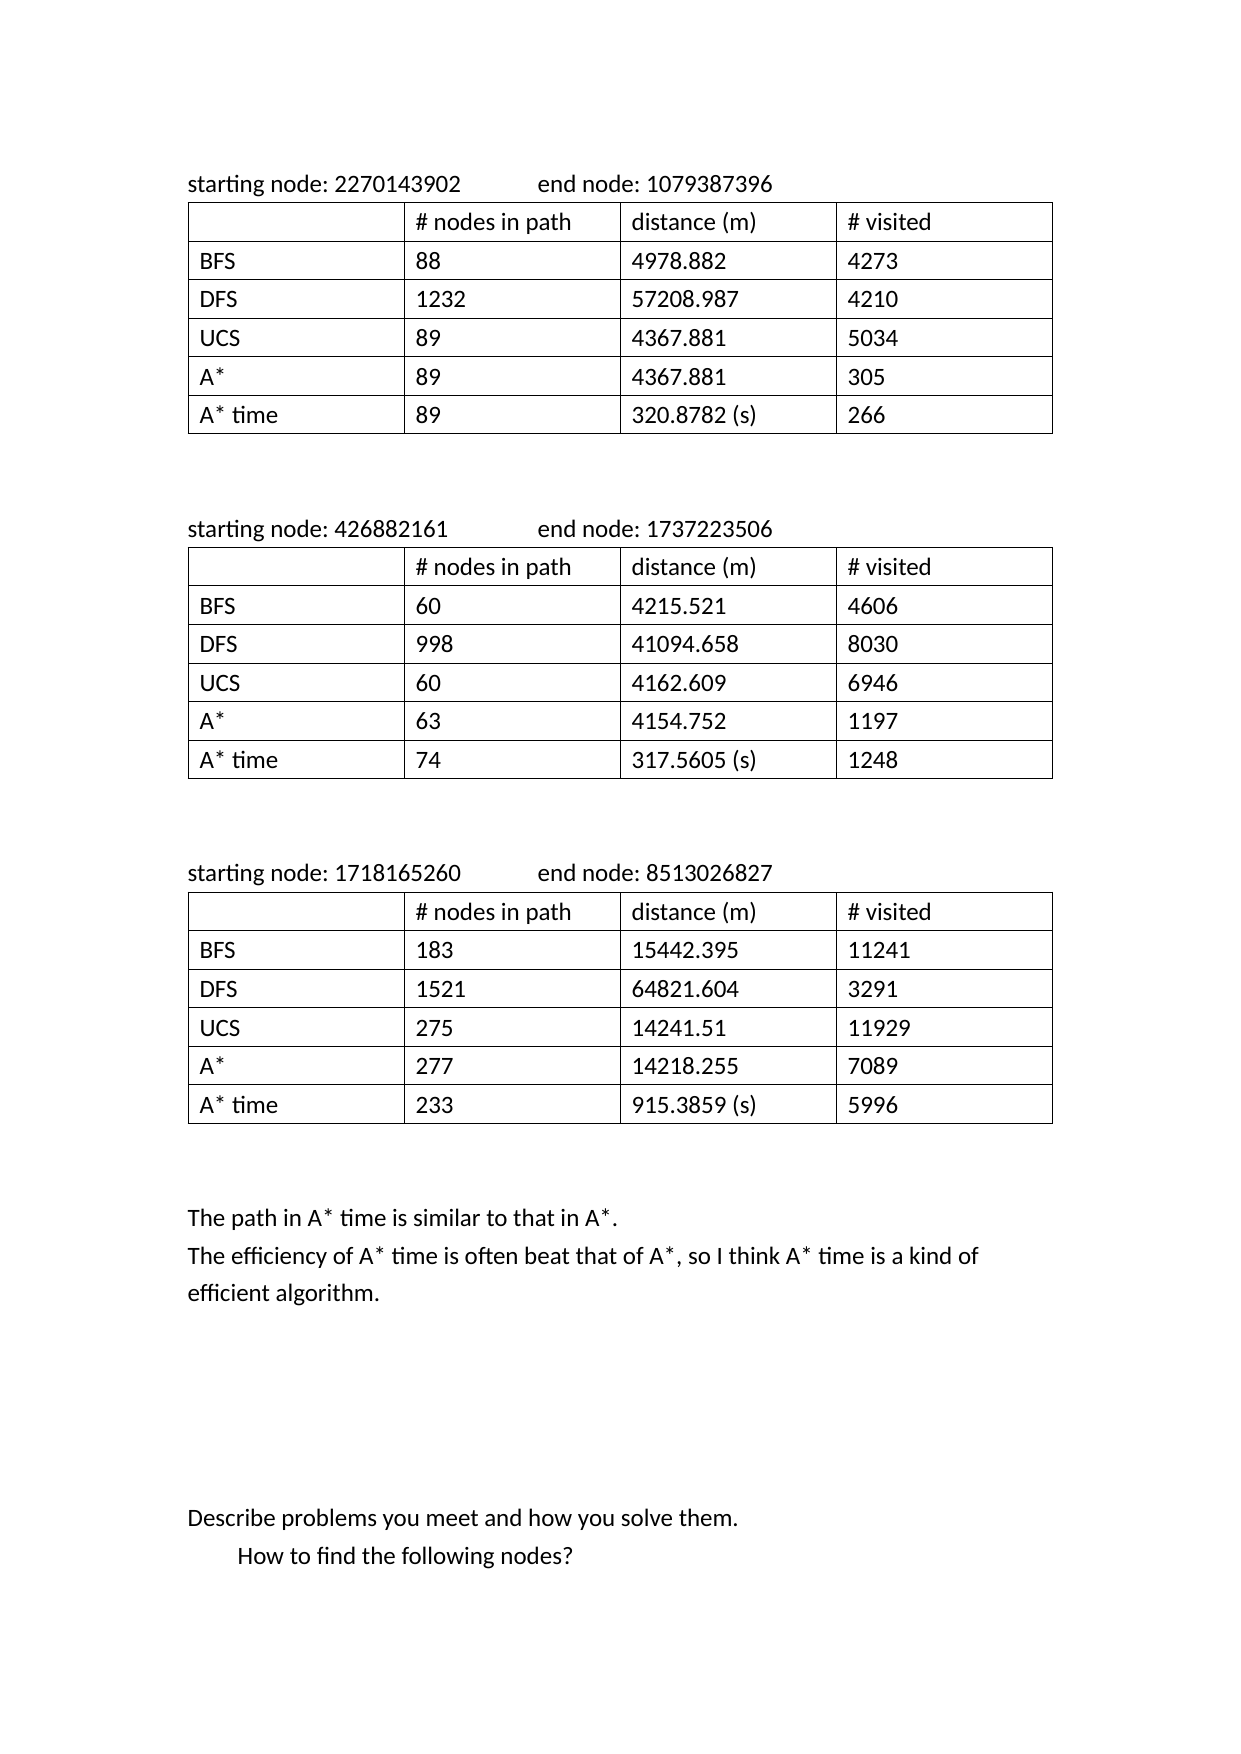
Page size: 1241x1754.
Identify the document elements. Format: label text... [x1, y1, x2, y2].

table_cell 6946 [837, 664, 1052, 701]
table_cell 8030 [837, 625, 1052, 662]
table_header # visited [837, 893, 1052, 930]
table_cell 320.8782 (s) [621, 396, 836, 433]
table_header # nodes in path [405, 893, 620, 930]
table_cell 183 [405, 931, 620, 969]
table_header # visited [837, 203, 1052, 241]
table_cell BFS [189, 242, 404, 279]
table_cell 15442.395 [621, 931, 836, 969]
table_header # nodes in path [405, 203, 620, 241]
table_cell 4154.752 [621, 702, 836, 739]
table_cell 317.5605 (s) [621, 741, 836, 778]
table_cell 89 [405, 319, 620, 356]
table_cell 5034 [837, 319, 1052, 356]
table_cell 11929 [837, 1008, 1052, 1046]
table_cell 277 [405, 1047, 620, 1084]
table_cell A* time [189, 396, 404, 433]
table_cell 998 [405, 625, 620, 662]
text starting node: 1718165260 end node: 8513026827 [187, 854, 1053, 892]
table_cell A* [189, 357, 404, 395]
table_cell 89 [405, 357, 620, 395]
table_cell A* time [189, 1085, 404, 1123]
table_cell A* [189, 702, 404, 739]
table_cell 74 [405, 741, 620, 778]
table_cell 5996 [837, 1085, 1052, 1123]
table_cell 89 [405, 396, 620, 433]
table_cell A* [189, 1047, 404, 1084]
text starting node: 2270143902 end node: 1079387396 [187, 164, 1053, 202]
table_cell DFS [189, 625, 404, 662]
table_cell 266 [837, 396, 1052, 433]
table_cell 1248 [837, 741, 1052, 778]
table_cell 14218.255 [621, 1047, 836, 1084]
table_cell 3291 [837, 970, 1052, 1007]
table_cell 14241.51 [621, 1008, 836, 1046]
text starting node: 426882161 end node: 1737223506 [187, 509, 1053, 547]
table_cell 41094.658 [621, 625, 836, 662]
text Describe problems you meet and how you solve them. [187, 1499, 1053, 1536]
table_cell 4367.881 [621, 357, 836, 395]
table_cell 1521 [405, 970, 620, 1007]
table_cell 4978.882 [621, 242, 836, 279]
table_cell 915.3859 (s) [621, 1085, 836, 1123]
table_cell BFS [189, 586, 404, 624]
table_cell UCS [189, 664, 404, 701]
table_cell 4215.521 [621, 586, 836, 624]
table_cell UCS [189, 1008, 404, 1046]
table_header distance (m) [621, 548, 836, 585]
table_cell 1232 [405, 280, 620, 318]
table_cell 233 [405, 1085, 620, 1123]
table_cell A* time [189, 741, 404, 778]
table_cell DFS [189, 970, 404, 1007]
text How to find the following nodes? [187, 1536, 1053, 1574]
table_cell 4162.609 [621, 664, 836, 701]
text The path in A* time is similar to that in A*. [187, 1199, 1053, 1236]
table_cell 60 [405, 664, 620, 701]
table_cell 305 [837, 357, 1052, 395]
table_cell 1197 [837, 702, 1052, 739]
table_header distance (m) [621, 893, 836, 930]
table_cell 57208.987 [621, 280, 836, 318]
table_cell 4273 [837, 242, 1052, 279]
table_cell BFS [189, 931, 404, 969]
table_cell 275 [405, 1008, 620, 1046]
table_header # nodes in path [405, 548, 620, 585]
table_header [189, 203, 404, 241]
table_header [189, 548, 404, 585]
table_cell 4367.881 [621, 319, 836, 356]
table_header [189, 893, 404, 930]
table_cell UCS [189, 319, 404, 356]
table_cell 63 [405, 702, 620, 739]
table_cell DFS [189, 280, 404, 318]
table_cell 60 [405, 586, 620, 624]
table_header distance (m) [621, 203, 836, 241]
table_cell 7089 [837, 1047, 1052, 1084]
table_cell 88 [405, 242, 620, 279]
table_cell 64821.604 [621, 970, 836, 1007]
table_cell 4606 [837, 586, 1052, 624]
table_cell 4210 [837, 280, 1052, 318]
table_header # visited [837, 548, 1052, 585]
text The efficiency of A* time is often beat that of A*, so I think A* time is a kind of efficient algorithm. [187, 1236, 1053, 1311]
table_cell 11241 [837, 931, 1052, 969]
